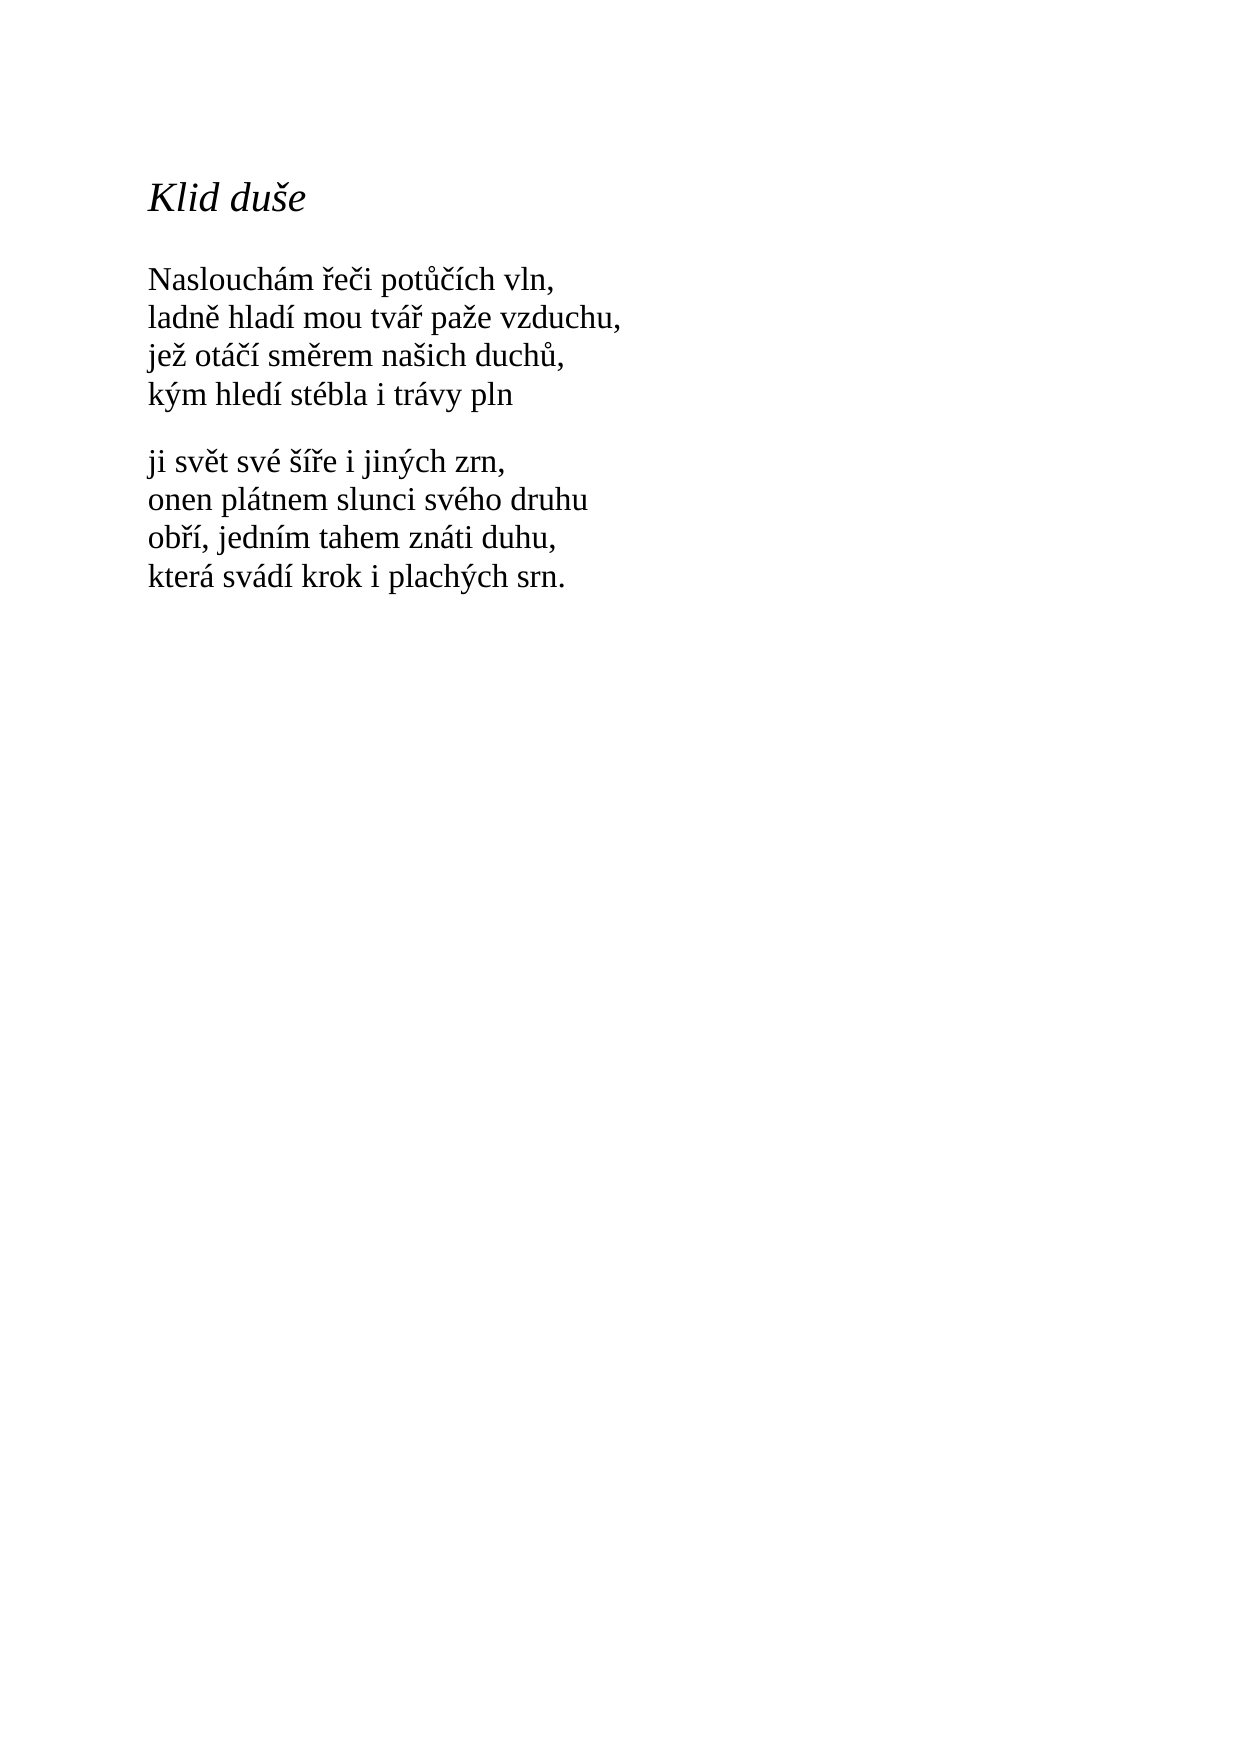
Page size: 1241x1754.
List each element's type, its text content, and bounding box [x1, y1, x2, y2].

text Klid duše [148, 173, 1093, 221]
text obří, jedním tahem znáti duhu, [148, 518, 1093, 556]
text ladně hladí mou tvář paže vzduchu, [148, 297, 1093, 336]
text která svádí krok i plachých srn. [148, 556, 1093, 594]
text jež otáčí směrem našich duchů, [148, 336, 1093, 374]
text Naslouchám řeči potůčích vln, [148, 259, 1093, 297]
text kým hledí stébla i trávy pln [148, 374, 1093, 412]
text ji svět své šíře i jiných zrn, [148, 441, 1093, 479]
text onen plátnem slunci svého druhu [148, 479, 1093, 518]
